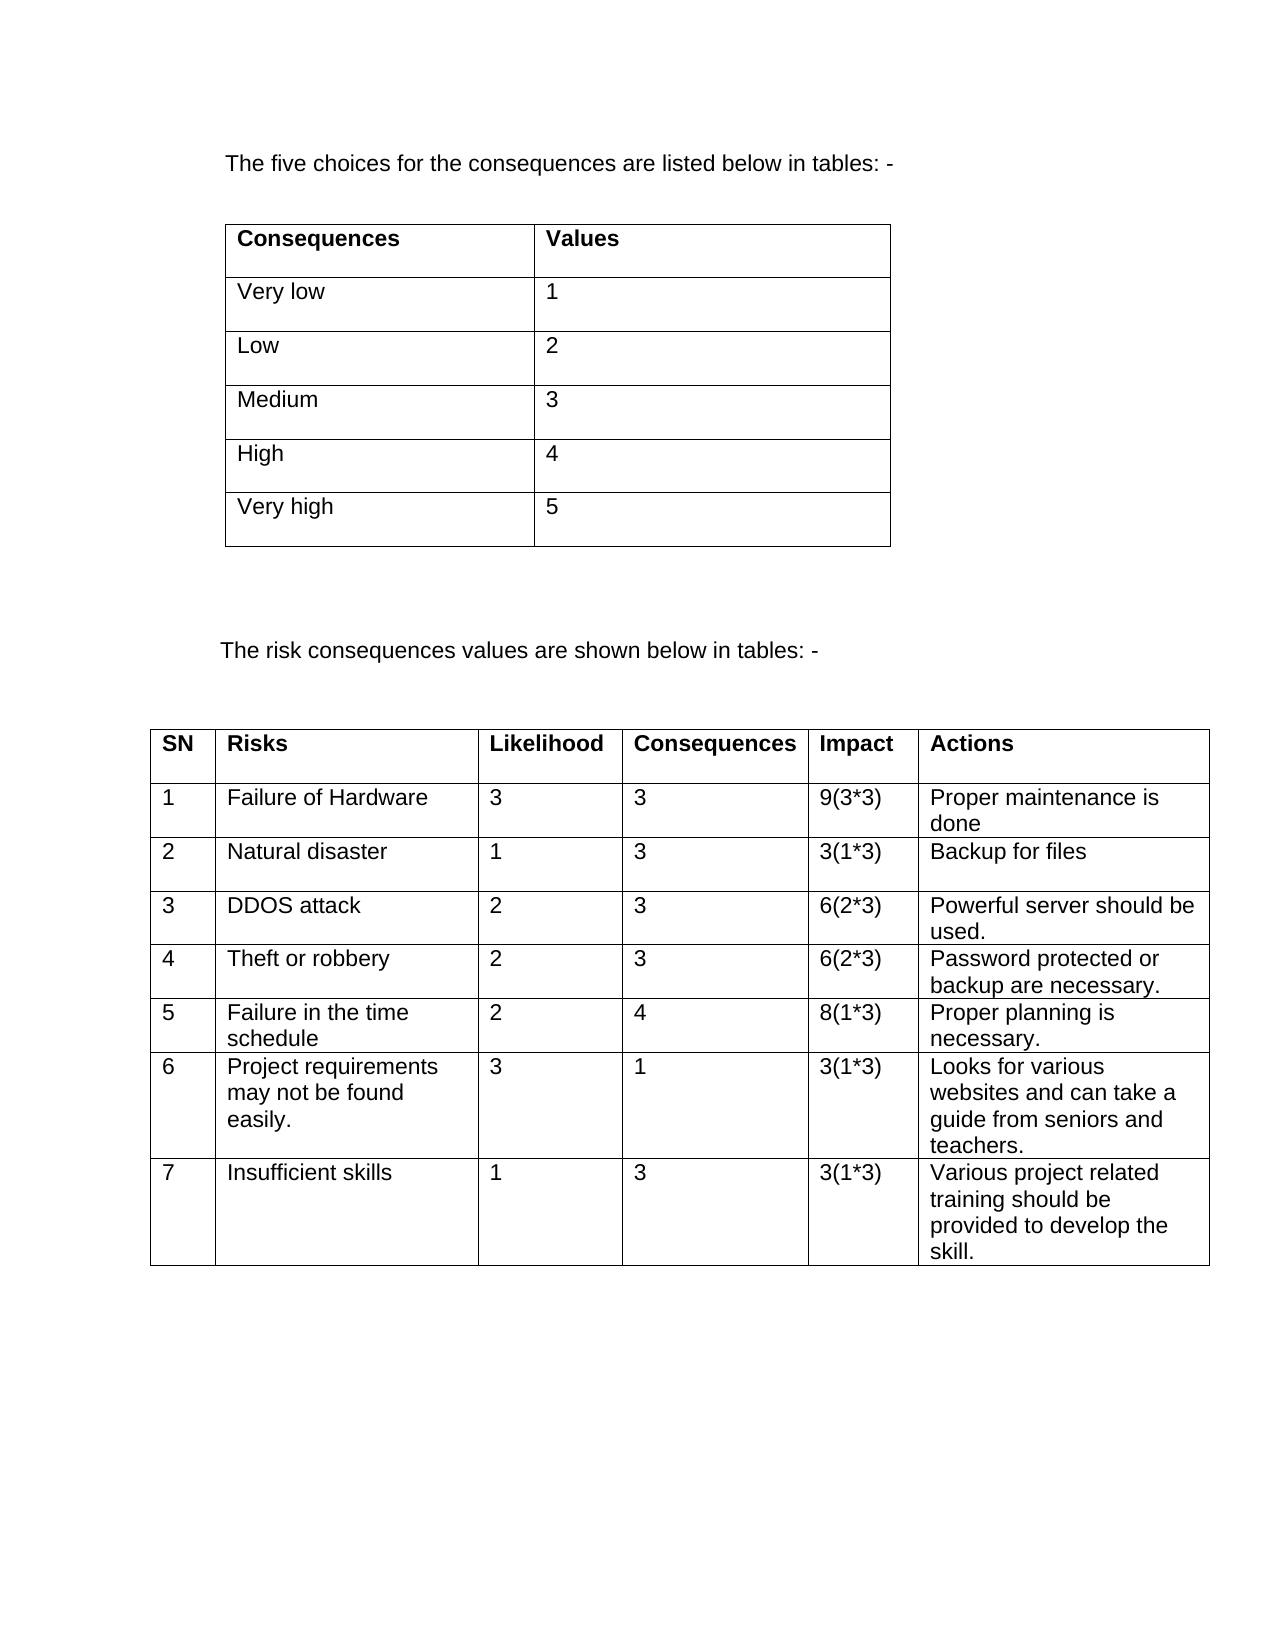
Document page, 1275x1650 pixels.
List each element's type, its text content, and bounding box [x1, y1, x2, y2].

table_header Consequences [623, 730, 808, 783]
table_cell Password protected or backup are necessary. [919, 945, 1209, 998]
table_cell 2 [151, 838, 215, 891]
table_cell 3 [623, 945, 808, 998]
table_cell Very low [226, 278, 534, 331]
text The risk consequences values are shown below in tables: - [150, 637, 1125, 664]
table_cell 6 [151, 1053, 215, 1158]
table_cell Failure in the time schedule [216, 999, 478, 1052]
table_cell 6(2*3) [809, 945, 918, 998]
table_cell 5 [535, 493, 890, 546]
table_cell Insufficient skills [216, 1159, 478, 1265]
table_cell 4 [151, 945, 215, 998]
table_cell 3(1*3) [809, 1159, 918, 1265]
table_cell 3 [623, 838, 808, 891]
table_cell 3(1*3) [809, 838, 918, 891]
table_header Risks [216, 730, 478, 783]
table_cell Proper planning is necessary. [919, 999, 1209, 1052]
table_cell 4 [535, 440, 890, 492]
table_cell 3(1*3) [809, 1053, 918, 1158]
table_cell Low [226, 332, 534, 385]
table_cell 3 [479, 784, 622, 837]
table_cell 3 [151, 892, 215, 944]
table_cell Failure of Hardware [216, 784, 478, 837]
table_cell Theft or robbery [216, 945, 478, 998]
table_header Actions [919, 730, 1209, 783]
table_cell 3 [623, 784, 808, 837]
table_cell 6(2*3) [809, 892, 918, 944]
table_cell Various project related training should be provided to develop the skill. [919, 1159, 1209, 1265]
table_cell 1 [479, 838, 622, 891]
table_header Values [535, 225, 890, 277]
table_cell Looks for various websites and can take a guide from seniors and teachers. [919, 1053, 1209, 1158]
table_cell 8(1*3) [809, 999, 918, 1052]
table_cell 3 [535, 386, 890, 438]
table_cell 3 [623, 1159, 808, 1265]
table_cell 2 [479, 999, 622, 1052]
table_cell Natural disaster [216, 838, 478, 891]
table_cell 5 [151, 999, 215, 1052]
table_cell 7 [151, 1159, 215, 1265]
table_cell Very high [226, 493, 534, 546]
table_cell 1 [479, 1159, 622, 1265]
table_cell Backup for files [919, 838, 1209, 891]
table_cell Powerful server should be used. [919, 892, 1209, 944]
table_cell High [226, 440, 534, 492]
table_cell 4 [623, 999, 808, 1052]
table_header Consequences [226, 225, 534, 277]
table_cell 9(3*3) [809, 784, 918, 837]
table_cell 3 [623, 892, 808, 944]
table_cell 2 [535, 332, 890, 385]
table_cell Project requirements may not be found easily. [216, 1053, 478, 1158]
table_header Likelihood [479, 730, 622, 783]
table_cell DDOS attack [216, 892, 478, 944]
table_cell Proper maintenance is done [919, 784, 1209, 837]
table_header Impact [809, 730, 918, 783]
list The five choices for the consequences are listed below in tables: - [225, 150, 1125, 176]
table_cell 1 [623, 1053, 808, 1158]
table_cell Medium [226, 386, 534, 438]
table_cell 1 [535, 278, 890, 331]
table_cell 2 [479, 945, 622, 998]
table_cell 3 [479, 1053, 622, 1158]
table_cell 1 [151, 784, 215, 837]
table_header SN [151, 730, 215, 783]
table_cell 2 [479, 892, 622, 944]
